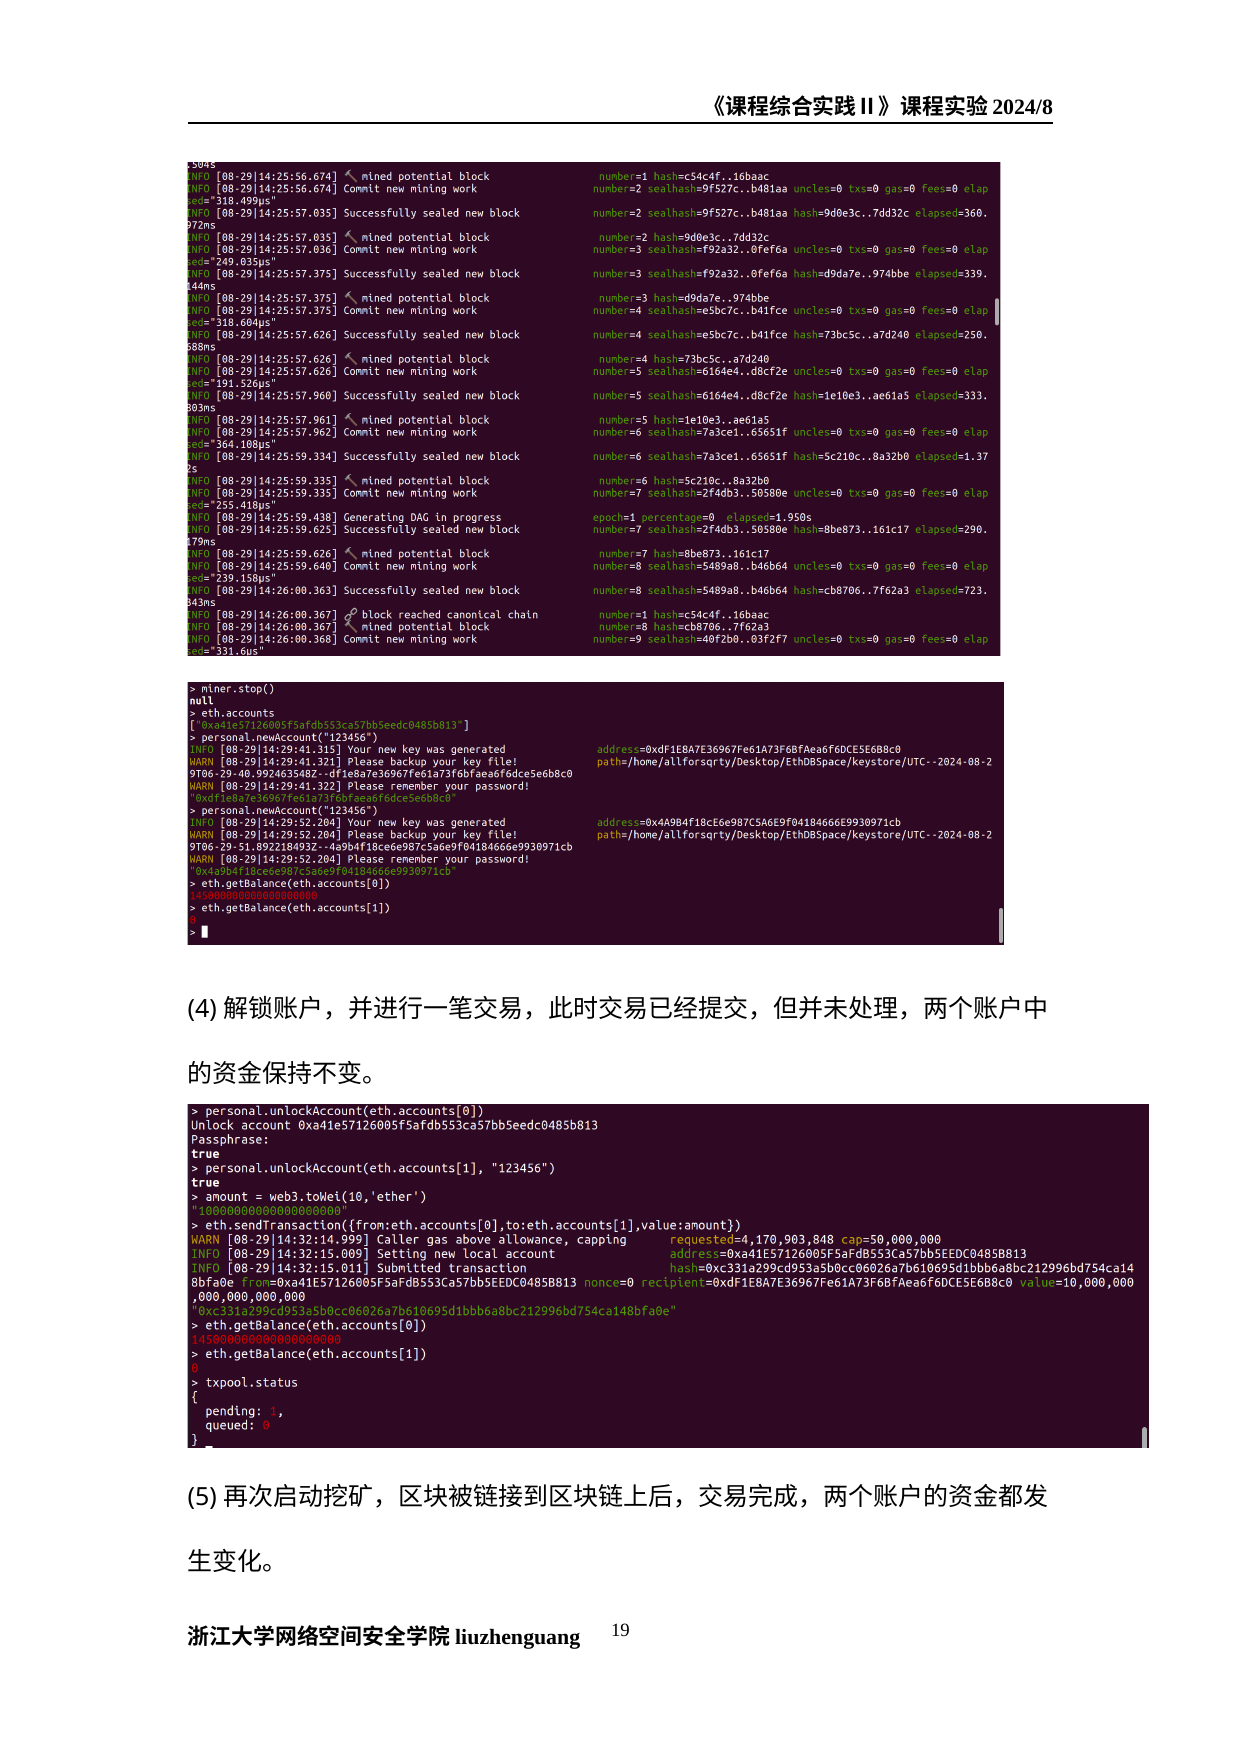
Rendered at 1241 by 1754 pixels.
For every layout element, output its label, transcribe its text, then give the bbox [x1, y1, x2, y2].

picture [187, 682, 1004, 945]
list 解锁账户，并进行一笔交易，此时交易已经提交，但并未处理，两个账户中的资金保持不变。 [187, 974, 1053, 1104]
list 再次启动挖矿，区块被链接到区块链上后，交易完成，两个账户的资金都发生变化。 [187, 1462, 1053, 1592]
picture [187, 1104, 1149, 1448]
picture [187, 162, 1001, 656]
